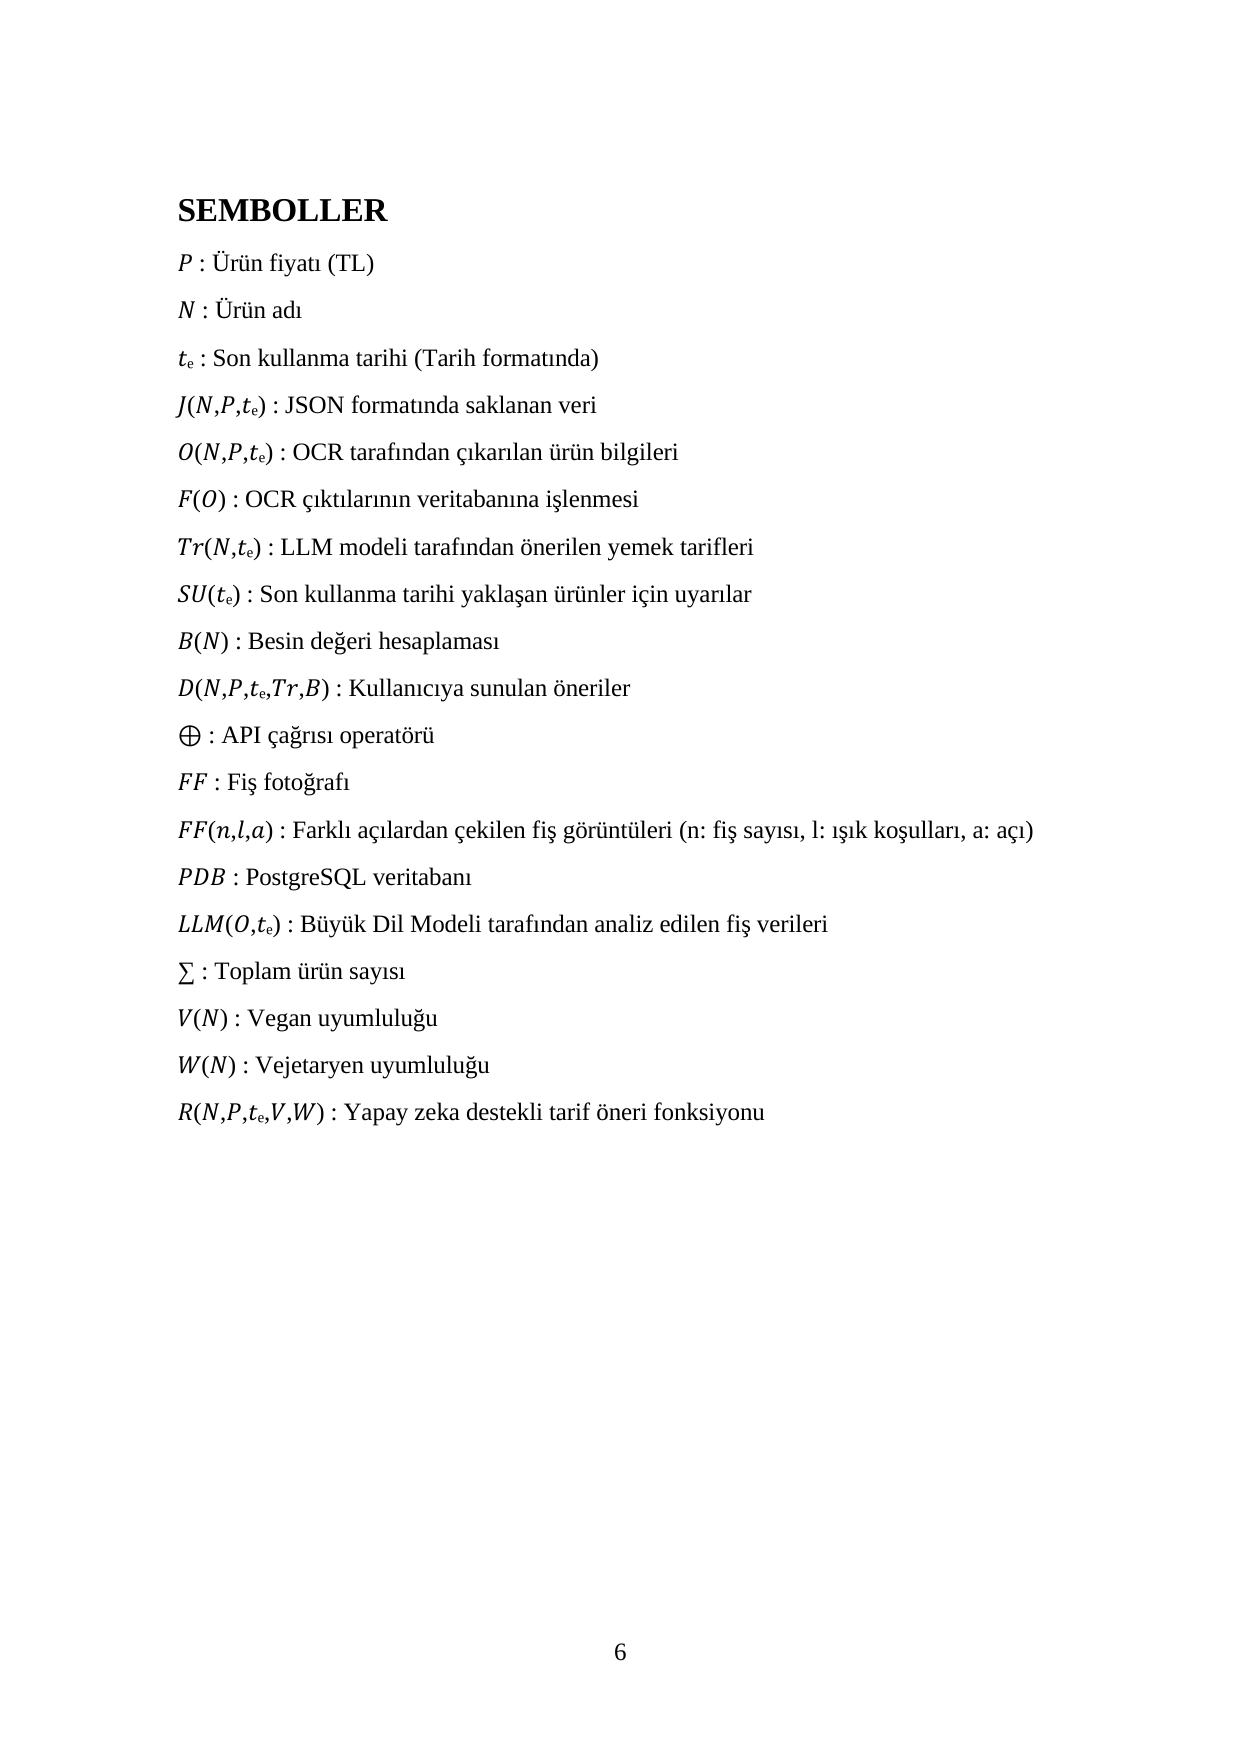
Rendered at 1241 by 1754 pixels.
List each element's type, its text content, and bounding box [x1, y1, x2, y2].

text 𝑁 : Ürün adı [177, 295, 1063, 324]
text 𝐵(𝑁) : Besin değeri hesaplaması [177, 626, 1063, 655]
text 𝐷(𝑁,𝑃,𝑡ₑ,𝑇𝑟,𝐵) : Kullanıcıya sunulan öneriler [177, 673, 1063, 702]
text SEMBOLLER [177, 190, 1063, 228]
text 𝑡ₑ : Son kullanma tarihi (Tarih formatında) [177, 342, 1063, 372]
text 𝑃𝐷𝐵 : PostgreSQL veritabanı [177, 861, 1063, 891]
text ∑ : Toplam ürün sayısı [177, 956, 1063, 984]
text 𝑂(𝑁,𝑃,𝑡ₑ) : OCR tarafından çıkarılan ürün bilgileri [177, 437, 1063, 466]
text 𝐿𝐿𝑀(𝑂,𝑡ₑ) : Büyük Dil Modeli tarafından analiz edilen fiş verileri [177, 909, 1063, 938]
text 𝐹(𝑂) : OCR çıktılarının veritabanına işlenmesi [177, 484, 1063, 513]
text 𝑅(𝑁,𝑃,𝑡ₑ,𝑉,𝑊) : Yapay zeka destekli tarif öneri fonksiyonu [177, 1097, 1063, 1126]
text 𝐽(𝑁,𝑃,𝑡ₑ) : JSON formatında saklanan veri [177, 389, 1063, 419]
text 𝐹𝐹(𝑛,𝑙,𝑎) : Farklı açılardan çekilen fiş görüntüleri (n: fiş sayısı, l: ışık koşulları, a: açı) [177, 814, 1063, 843]
text ⊕ : API çağrısı operatörü [177, 720, 1063, 749]
text 𝑉(𝑁) : Vegan uyumluluğu [177, 1002, 1063, 1032]
text 𝑇𝑟(𝑁,𝑡ₑ) : LLM modeli tarafından önerilen yemek tarifleri [177, 531, 1063, 560]
text 𝐹𝐹 : Fiş fotoğrafı [177, 767, 1063, 796]
text 𝑃 : Ürün fiyatı (TL) [177, 248, 1063, 277]
text 𝑊(𝑁) : Vejetaryen uyumluluğu [177, 1049, 1063, 1079]
text 𝑆𝑈(𝑡ₑ) : Son kullanma tarihi yaklaşan ürünler için uyarılar [177, 578, 1063, 608]
